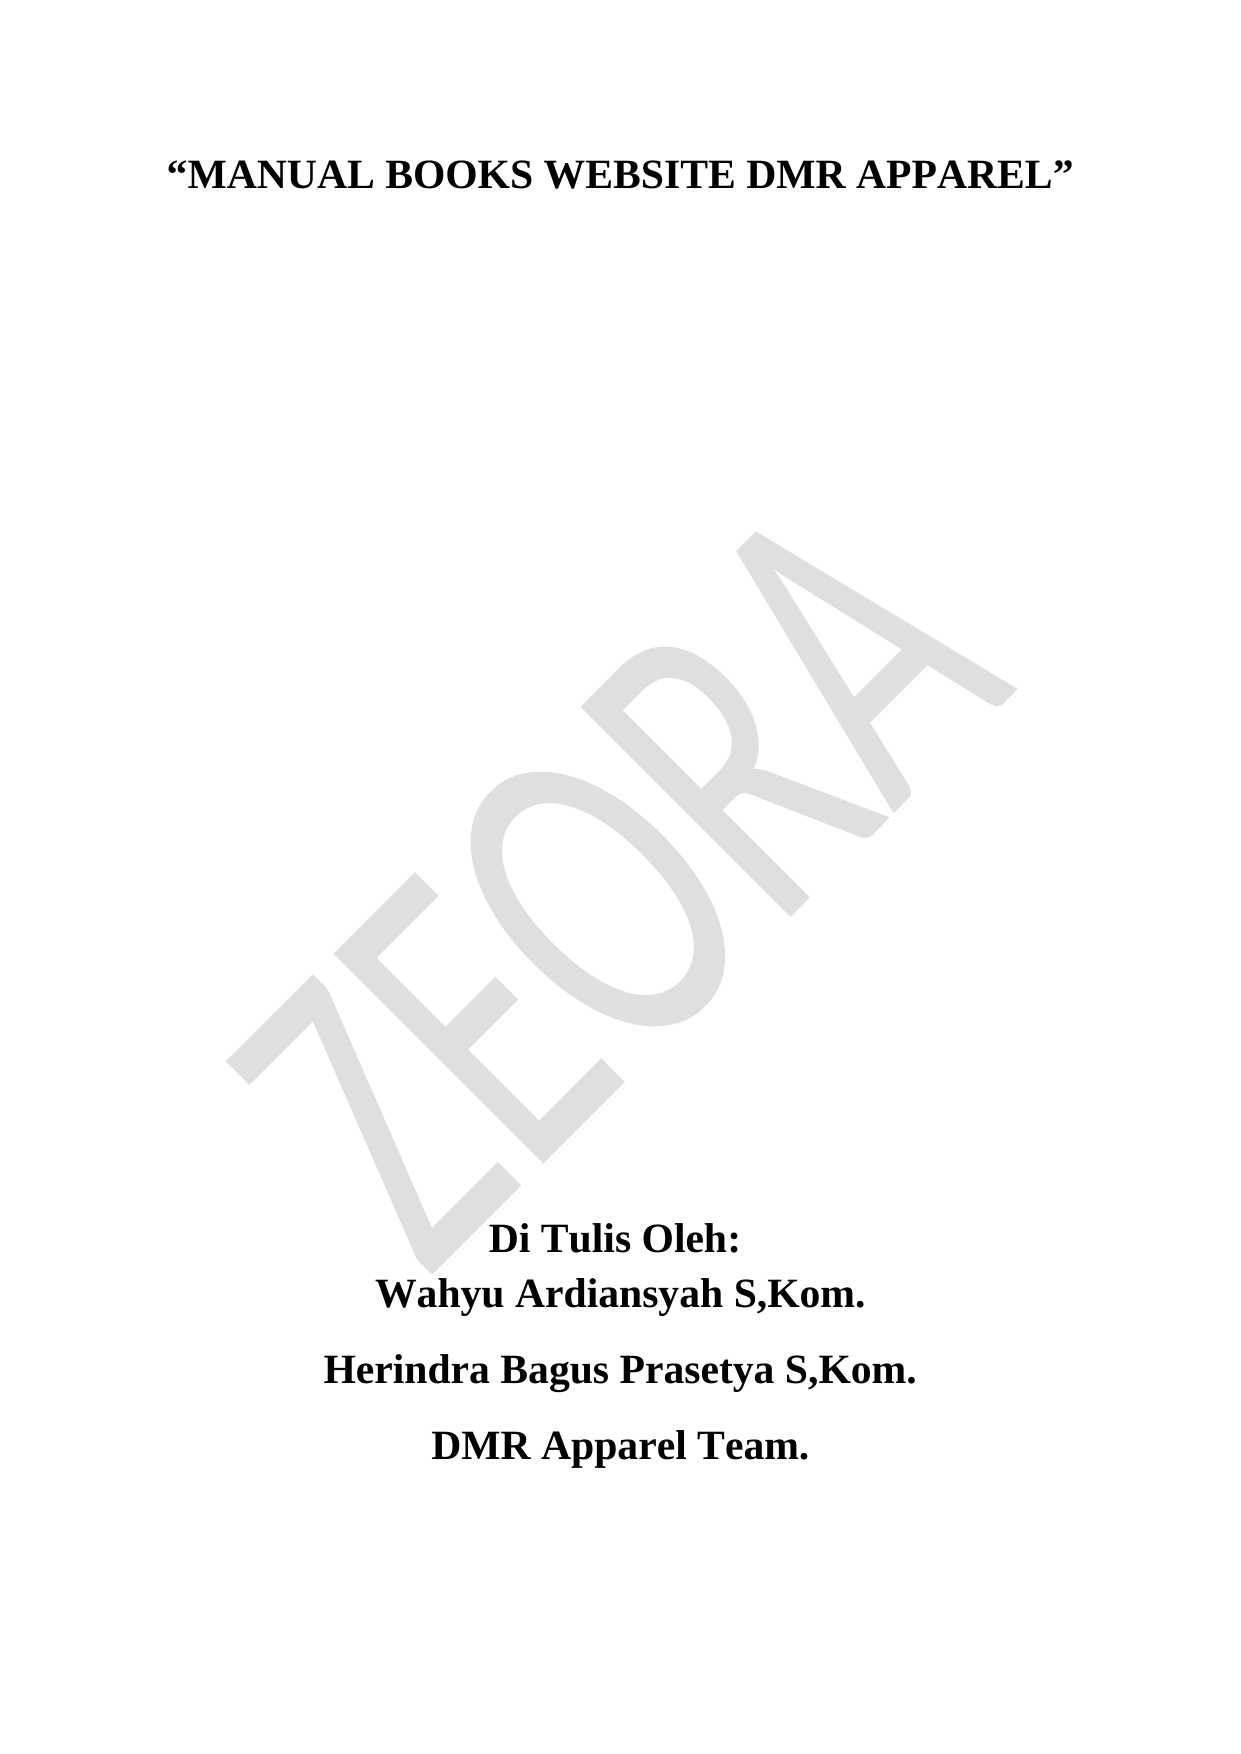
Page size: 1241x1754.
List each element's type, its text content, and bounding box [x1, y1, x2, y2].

text DMR Apparel Team. [150, 1420, 1090, 1468]
text “MANUAL BOOKS WEBSITE DMR APPAREL” [150, 150, 1090, 198]
text Herindra Bagus Prasetya S,Kom. [150, 1344, 1090, 1392]
text Di Tulis Oleh: Wahyu Ardiansyah S,Kom. [150, 1213, 1090, 1316]
